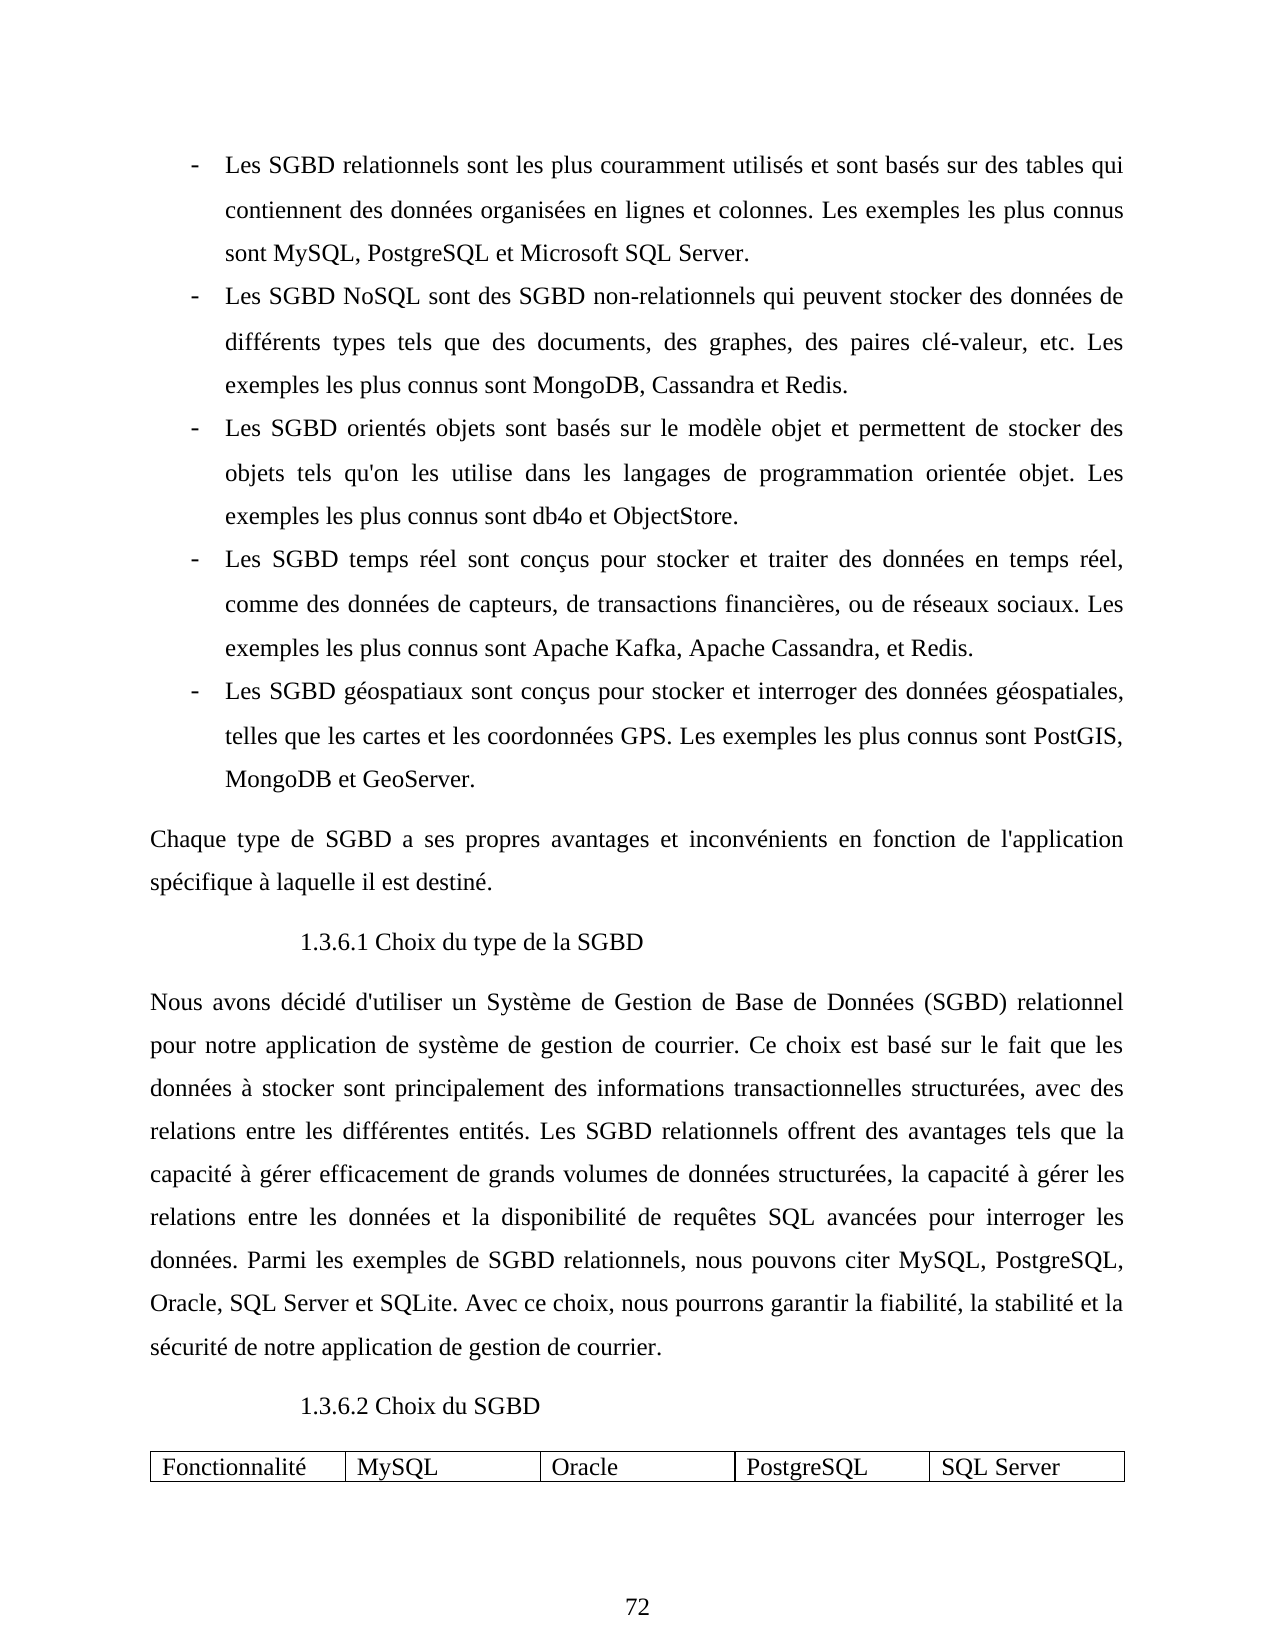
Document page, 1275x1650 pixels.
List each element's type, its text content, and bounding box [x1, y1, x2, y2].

text Chaque type de SGBD a ses propres avantages et inconvénients en fonction de l'application spécifique à laquelle il est destiné. [150, 824, 1125, 896]
list Les SGBD relationnels sont les plus couramment utilisés et sont basés sur des tables qui contiennent des données organisées en lignes et colonnes. Les exemples les plus connus sont MySQL, PostgreSQL et Microsoft SQL Server. [187, 150, 1125, 267]
table_header PostgreSQL [736, 1452, 929, 1481]
table_header MySQL [346, 1452, 540, 1481]
list Les SGBD orientés objets sont basés sur le modèle objet et permettent de stocker des objets tels qu'on les utilise dans les langages de programmation orientée objet. Les exemples les plus connus sont db4o et ObjectStore. [187, 413, 1125, 530]
text Choix du type de la SGBD [300, 927, 1125, 956]
table_header Fonctionnalité [151, 1452, 345, 1481]
table_header SQL Server [930, 1452, 1124, 1481]
list Les SGBD géospatiaux sont conçus pour stocker et interroger des données géospatiales, telles que les cartes et les coordonnées GPS. Les exemples les plus connus sont PostGIS, MongoDB et GeoServer. [187, 676, 1125, 793]
list Les SGBD NoSQL sont des SGBD non-relationnels qui peuvent stocker des données de différents types tels que des documents, des graphes, des paires clé-valeur, etc. Les exemples les plus connus sont MongoDB, Cassandra et Redis. [187, 281, 1125, 398]
text Choix du SGBD [300, 1391, 1125, 1420]
text Nous avons décidé d'utiliser un Système de Gestion de Base de Données (SGBD) relationnel pour notre application de système de gestion de courrier. Ce choix est basé sur le fait que les données à stocker sont principalement des informations transactionnelles structurées, avec des relations entre les différentes entités. Les SGBD relationnels offrent des avantages tels que la capacité à gérer efficacement de grands volumes de données structurées, la capacité à gérer les relations entre les données et la disponibilité de requêtes SQL avancées pour interroger les données. Parmi les exemples de SGBD relationnels, nous pouvons citer MySQL, PostgreSQL, Oracle, SQL Server et SQLite. Avec ce choix, nous pourrons garantir la fiabilité, la stabilité et la sécurité de notre application de gestion de courrier. [150, 987, 1125, 1360]
list Les SGBD temps réel sont conçus pour stocker et traiter des données en temps réel, comme des données de capteurs, de transactions financières, ou de réseaux sociaux. Les exemples les plus connus sont Apache Kafka, Apache Cassandra, et Redis. [187, 544, 1125, 661]
table_header Oracle [541, 1452, 734, 1481]
